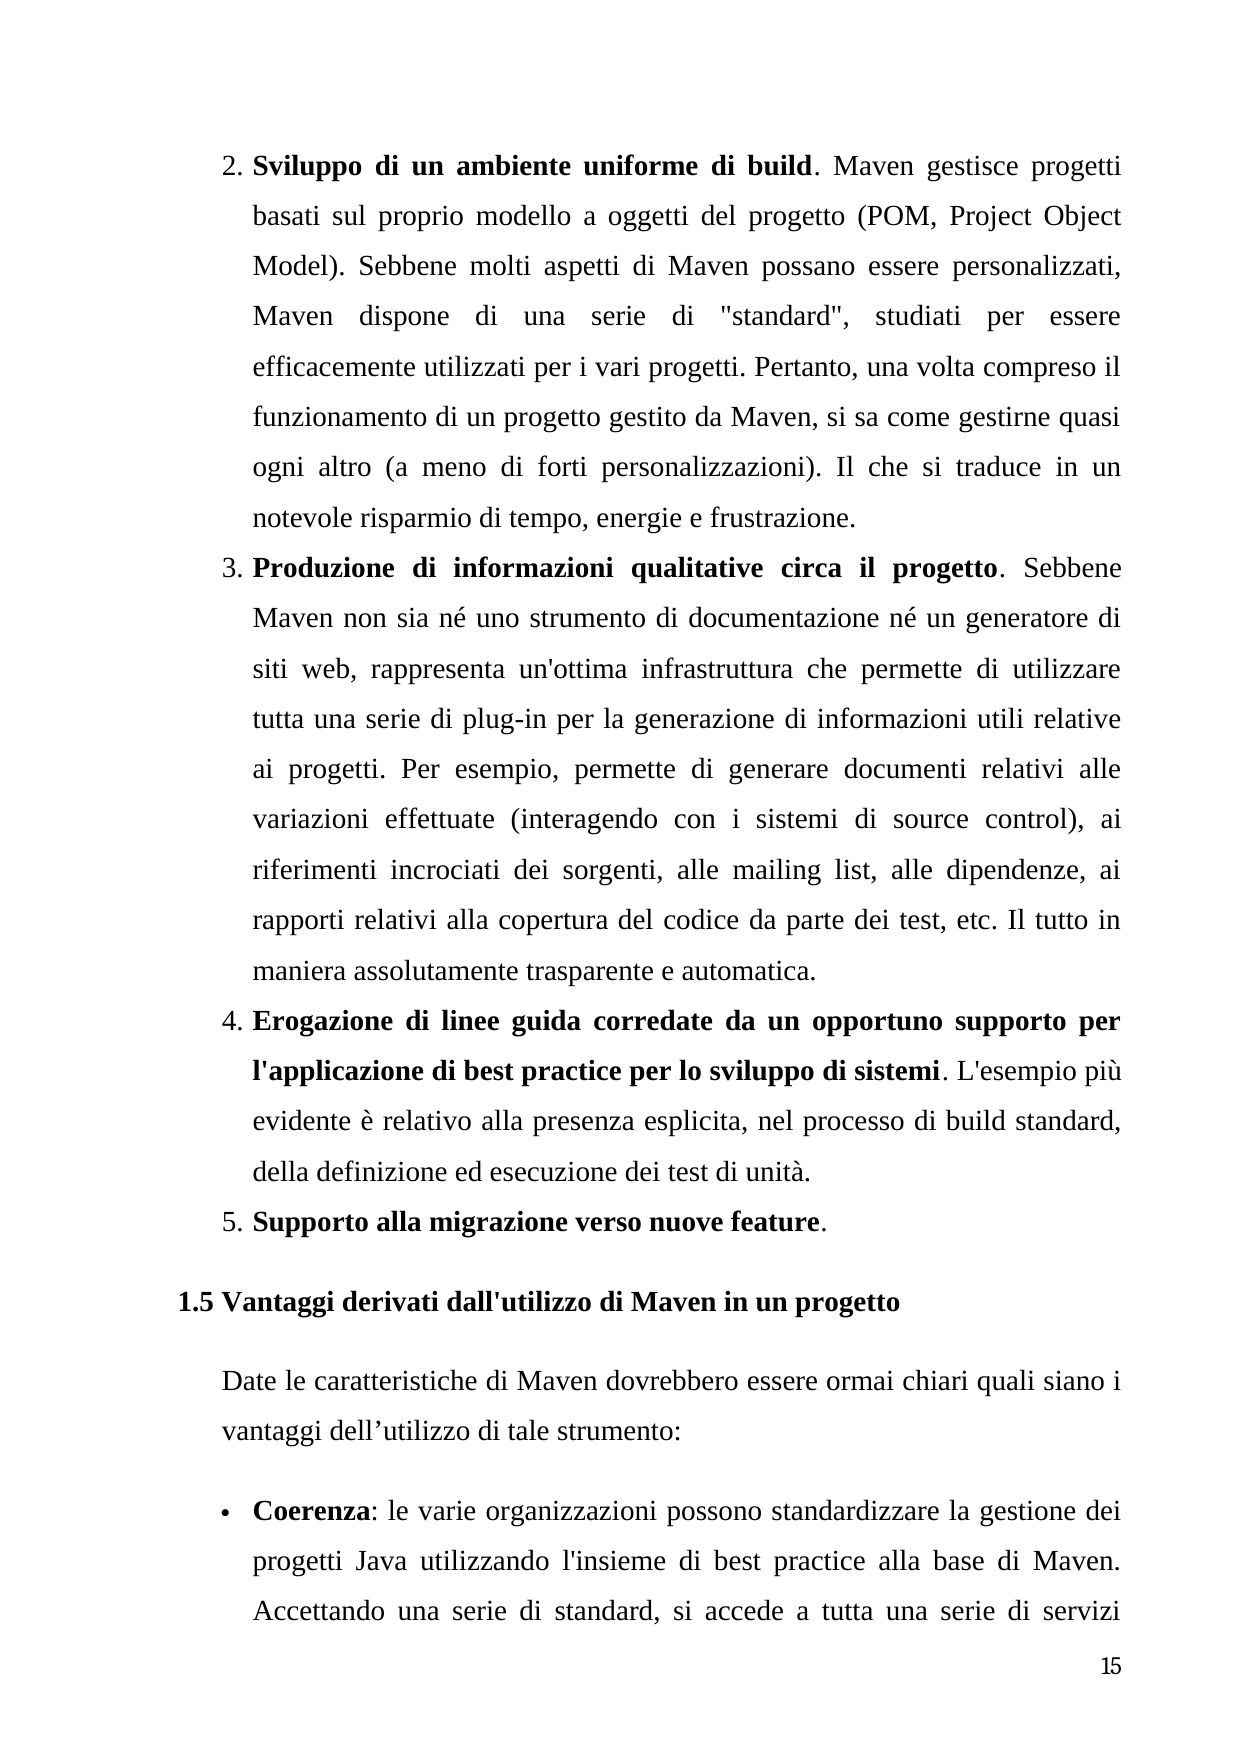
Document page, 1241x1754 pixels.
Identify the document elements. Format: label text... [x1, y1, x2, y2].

text 1.5 Vantaggi derivati dall'utilizzo di Maven in un progetto [177, 1284, 1122, 1317]
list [222, 1493, 1122, 1627]
list Produzione di informazioni qualitative circa il progetto. Sebbene Maven non sia né uno strumento di documentazione né un generatore di siti web, rappresenta un'ottima infrastruttura che permette di utilizzare tutta una serie di plug-in per la generazione di informazioni utili relative ai progetti. Per esempio, permette di generare documenti relativi alle variazioni effettuate (interagendo con i sistemi di source control), ai riferimenti incrociati dei sorgenti, alle mailing list, alle dipendenze, ai rapporti relativi alla copertura del codice da parte dei test, etc. Il tutto in maniera assolutamente trasparente e automatica. [222, 550, 1122, 986]
list Erogazione di linee guida corredate da un opportuno supporto per l'applicazione di best practice per lo sviluppo di sistemi. L'esempio più evidente è relativo alla presenza esplicita, nel processo di build standard, della definizione ed esecuzione dei test di unità. [222, 1003, 1122, 1187]
text Date le caratteristiche di Maven dovrebbero essere ormai chiari quali siano i vantaggi dell’utilizzo di tale strumento: [222, 1363, 1122, 1447]
list Supporto alla migrazione verso nuove feature. [222, 1204, 1122, 1238]
list Sviluppo di un ambiente uniforme di build. Maven gestisce progetti basati sul proprio modello a oggetti del progetto (POM, Project Object Model). Sebbene molti aspetti di Maven possano essere personalizzati, Maven dispone di una serie di "standard", studiati per essere efficacemente utilizzati per i vari progetti. Pertanto, una volta compreso il funzionamento di un progetto gestito da Maven, si sa come gestirne quasi ogni altro (a meno di forti personalizzazioni). Il che si traduce in un notevole risparmio di tempo, energie e frustrazione. [222, 148, 1122, 533]
